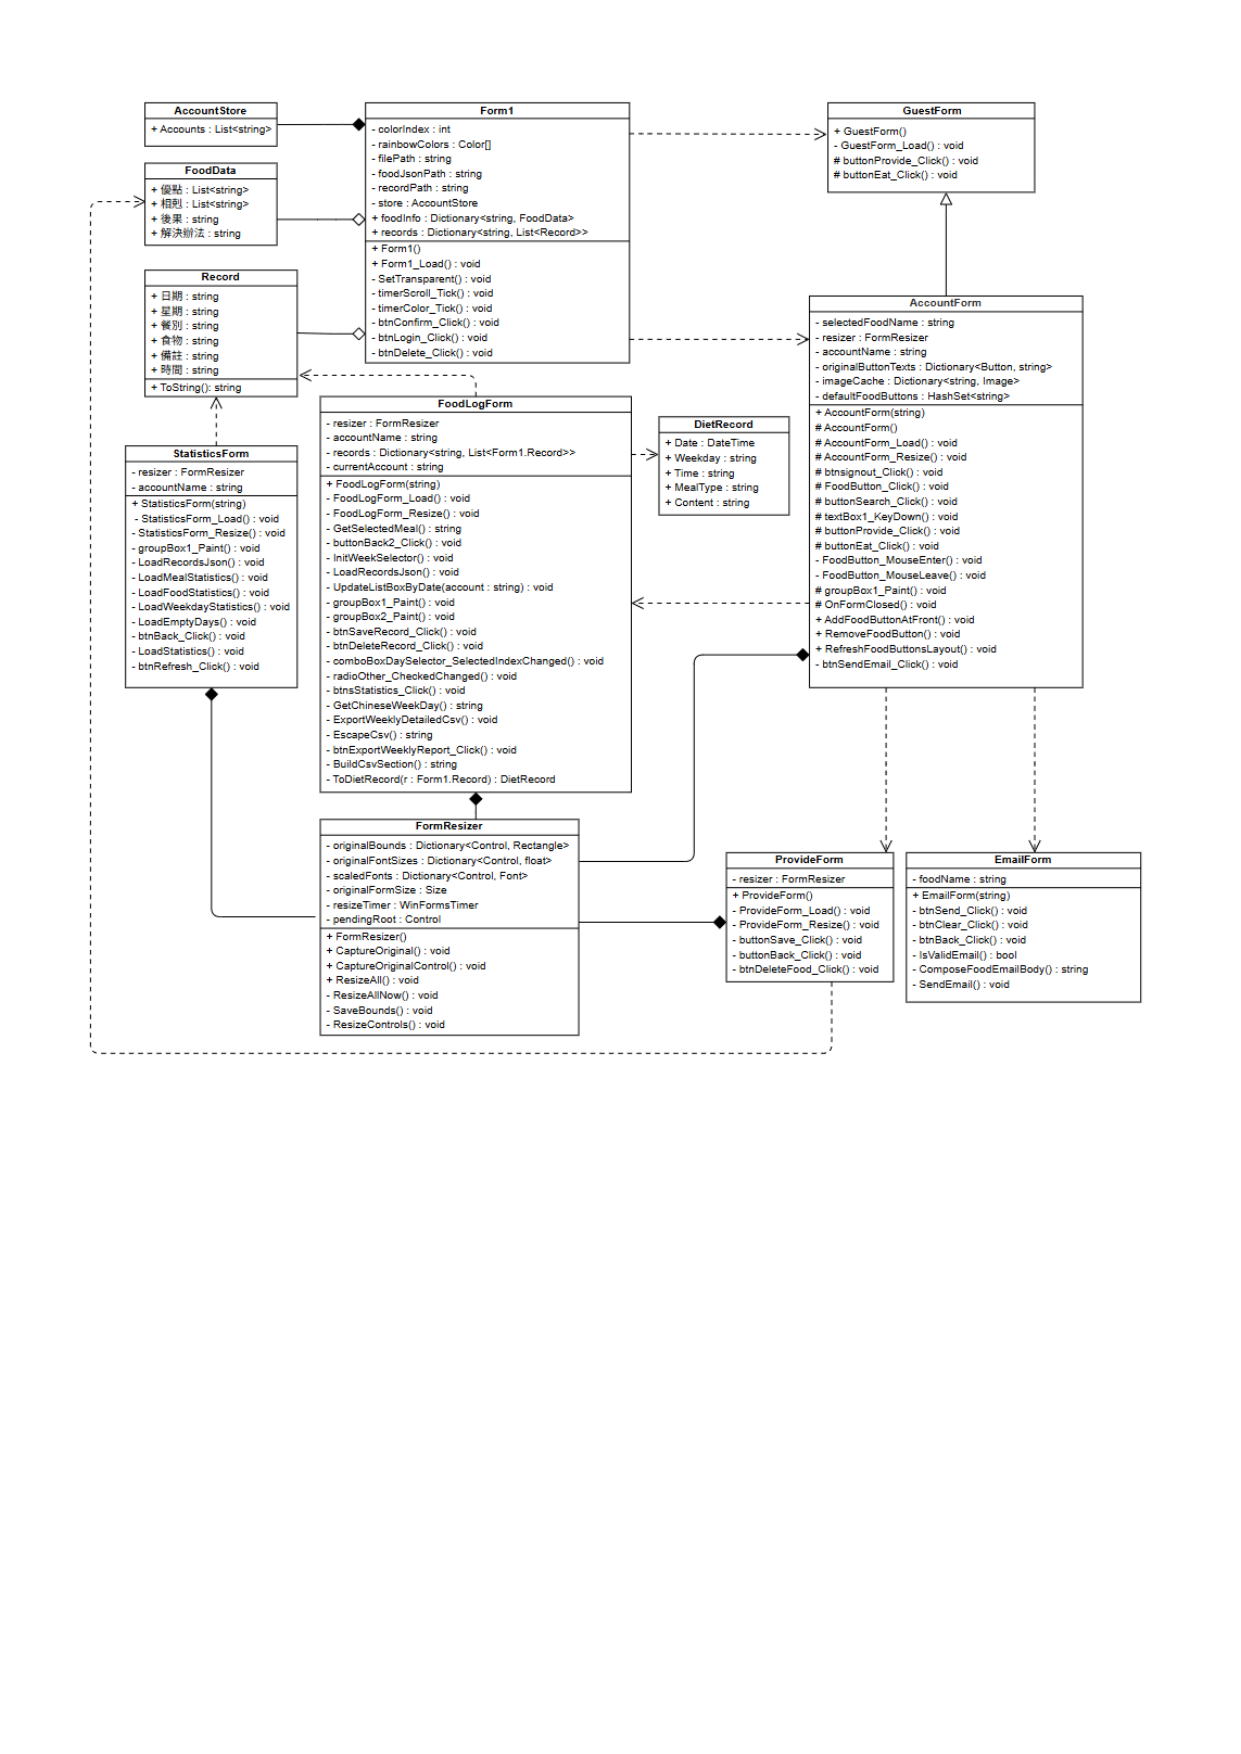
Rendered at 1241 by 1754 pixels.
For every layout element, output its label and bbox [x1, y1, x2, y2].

picture [76, 72, 1164, 1065]
